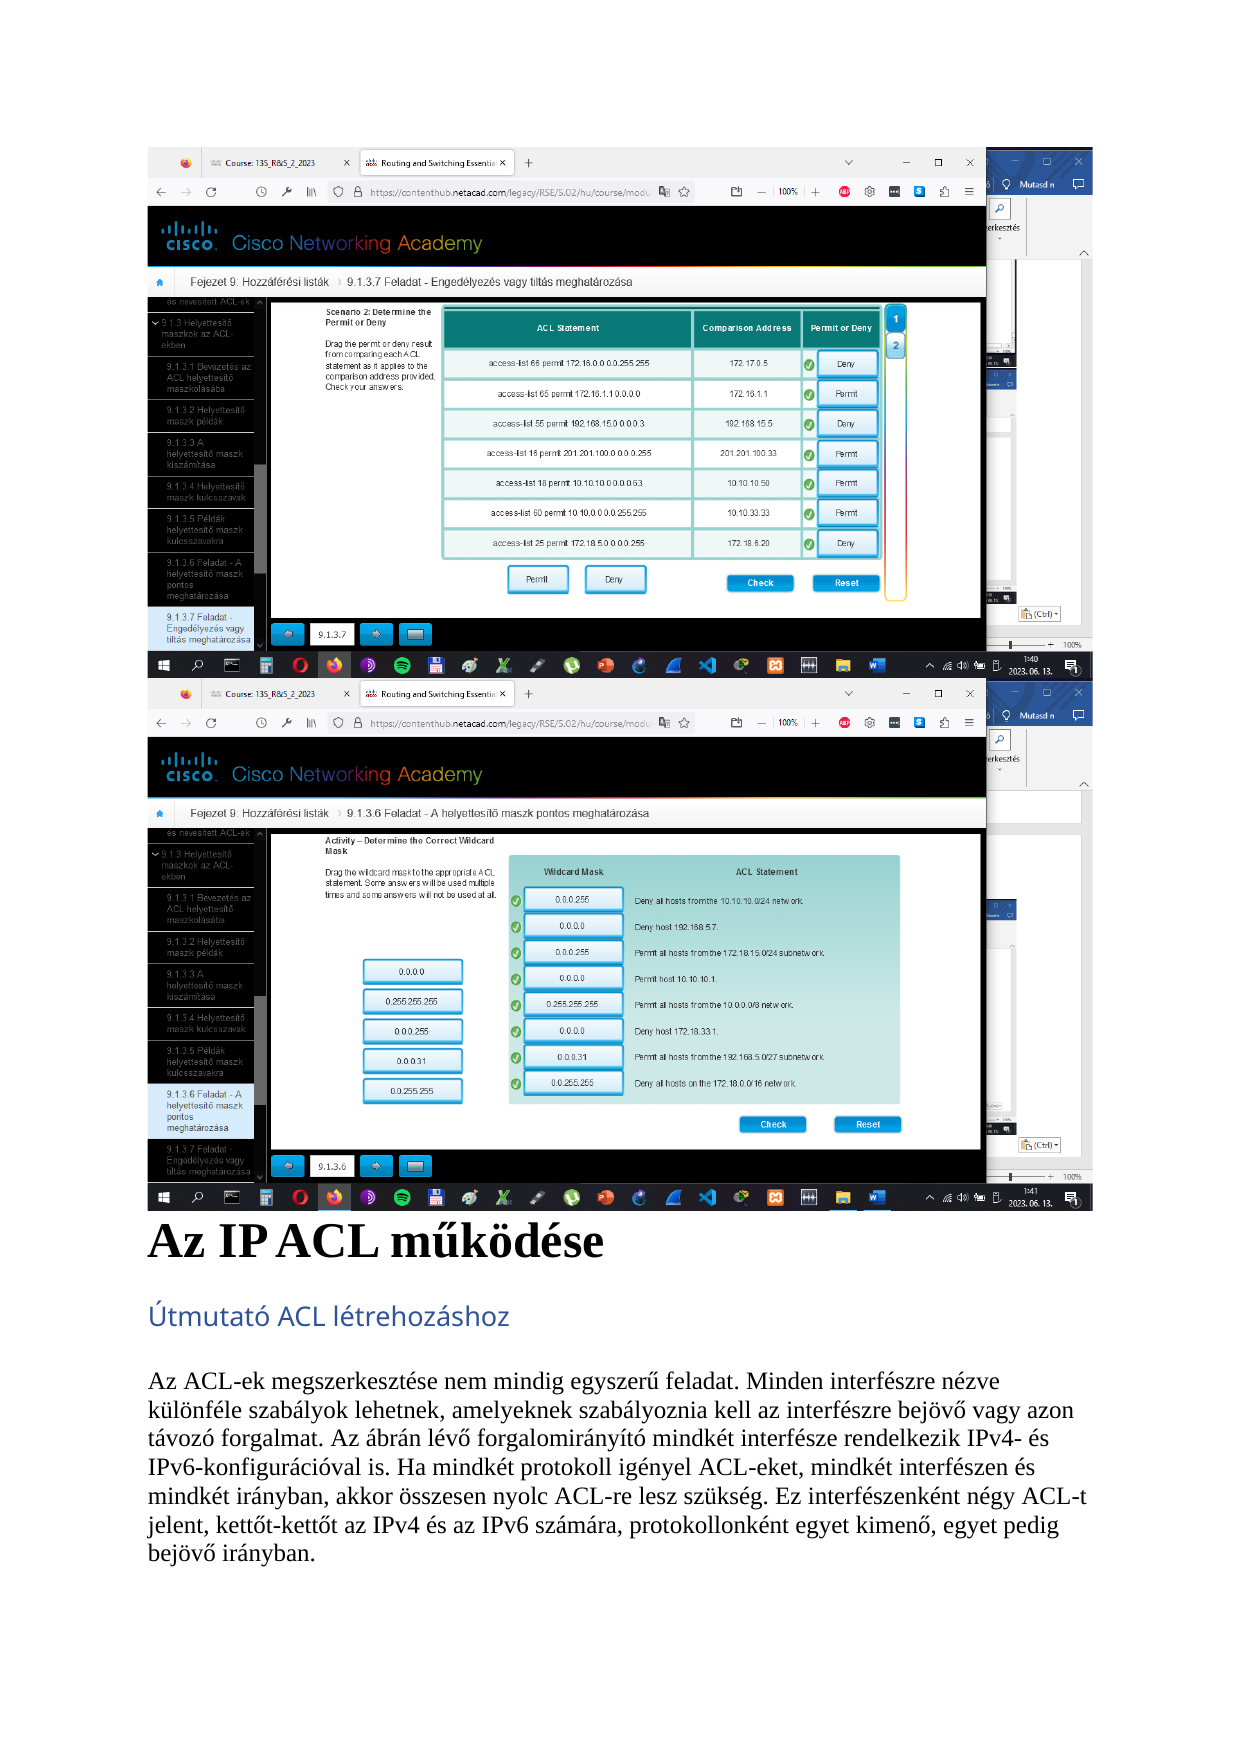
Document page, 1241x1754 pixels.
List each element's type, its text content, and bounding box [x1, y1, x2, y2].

text Az ACL-ek megszerkesztése nem mindig egyszerű feladat. Minden interfészre nézve különféle szabályok lehetnek, amelyeknek szabályoznia kell az interfészre bejövő vagy azon távozó forgalmat. Az ábrán lévő forgalomirányító mindkét interfésze rendelkezik IPv4- és IPv6-konfigurációval is. Ha mindkét protokoll igényel ACL-eket, mindkét interfészen és mindkét irányban, akkor összesen nyolc ACL-re lesz szükség. Ez interfészenként négy ACL-t jelent, kettőt-kettőt az IPv4 és az IPv6 számára, protokollonként egyet kimenő, egyet pedig bejövő irányban. [148, 1366, 1093, 1567]
subtitle Útmutató ACL létrehozáshoz [148, 1297, 1093, 1334]
subtitle Az IP ACL működése [148, 1211, 1093, 1268]
picture [147, 147, 1093, 1211]
